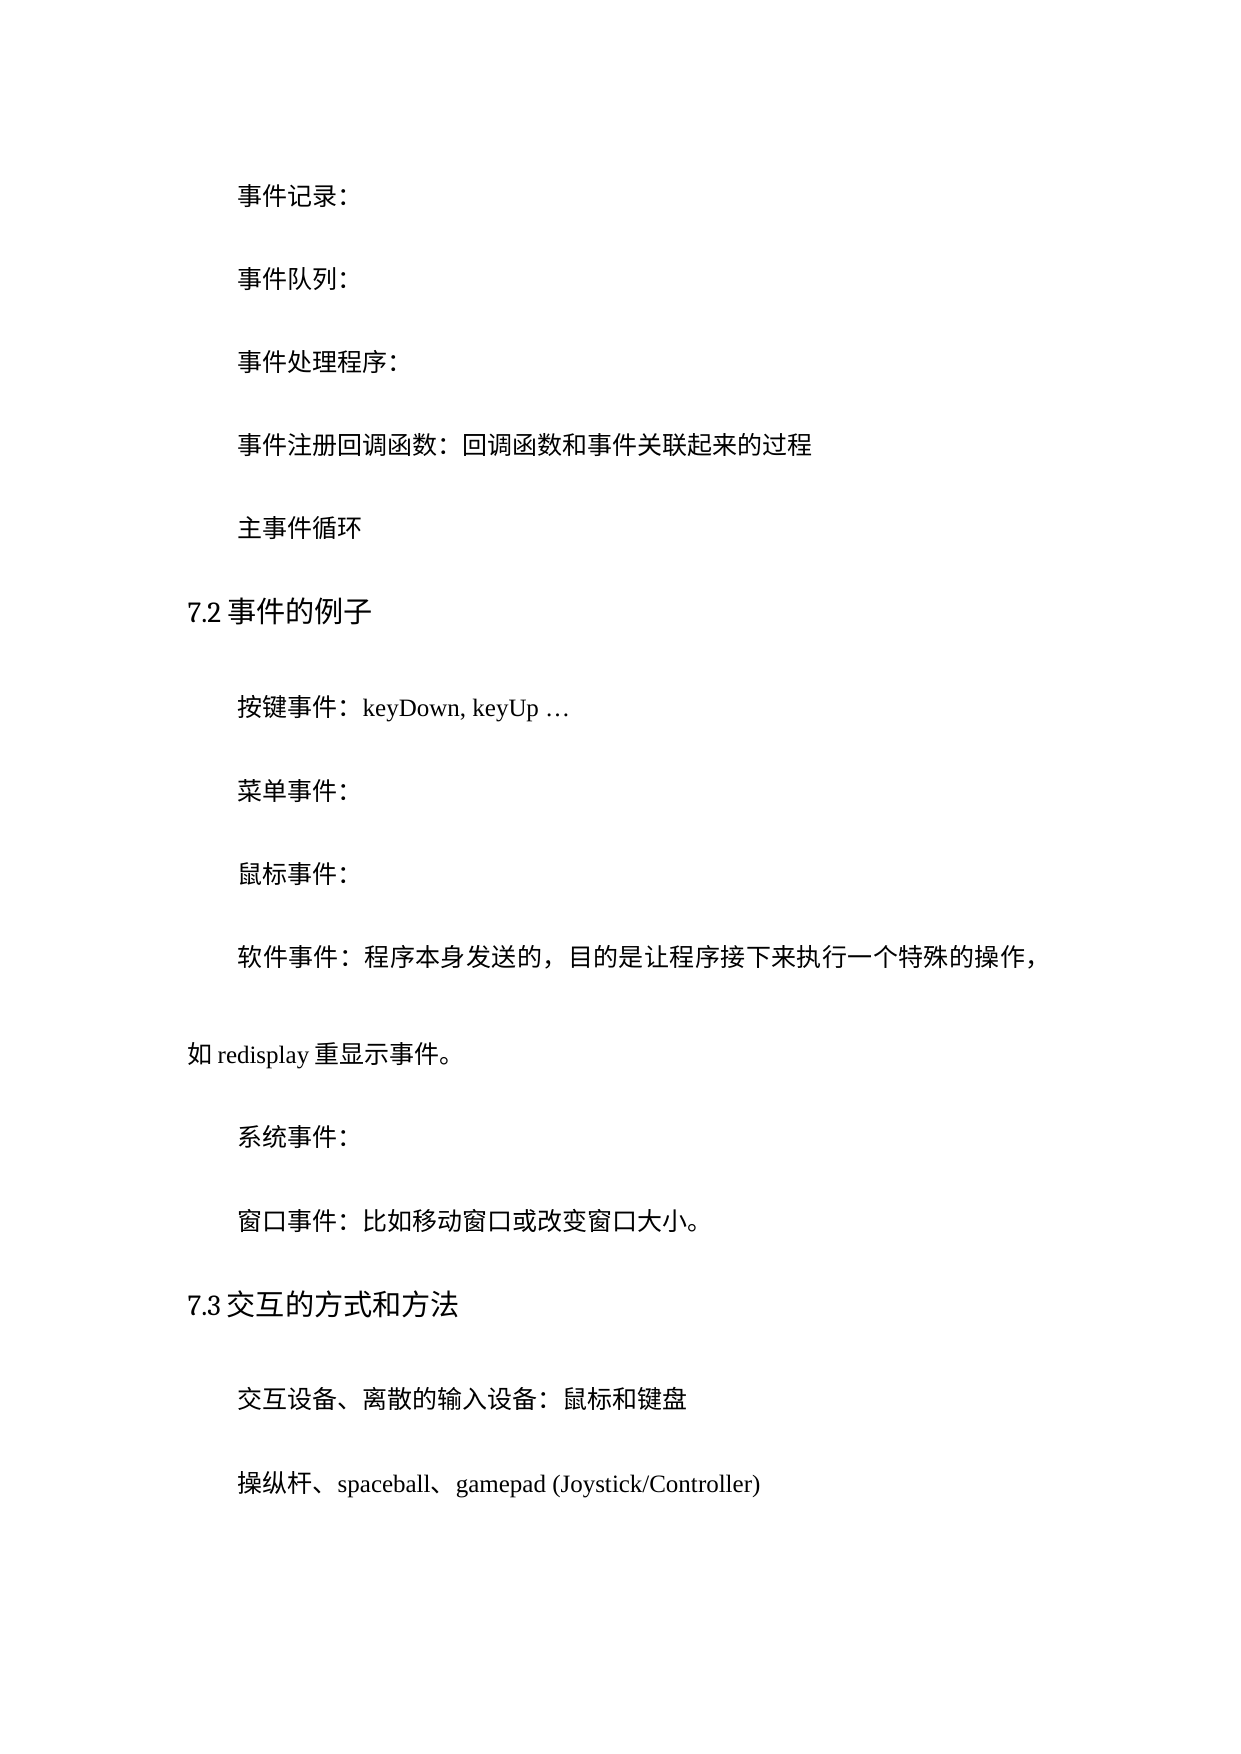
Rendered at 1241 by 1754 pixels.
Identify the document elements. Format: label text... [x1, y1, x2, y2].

text 操纵杆、spaceball、gamepad (Joystick/Controller) [187, 1449, 1053, 1514]
text 事件注册回调函数：回调函数和事件关联起来的过程 [187, 411, 1053, 476]
text 软件事件：程序本身发送的，目的是让程序接下来执行一个特殊的操作，如redisplay重显示事件。 [187, 923, 1053, 1085]
text 按键事件：keyDown, keyUp … [187, 673, 1053, 738]
text 鼠标事件： [187, 840, 1053, 905]
text 事件记录： [187, 162, 1053, 227]
text 窗口事件：比如移动窗口或改变窗口大小。 [187, 1187, 1053, 1252]
text 主事件循环 [187, 494, 1053, 559]
text 事件队列： [187, 245, 1053, 310]
text 交互设备、离散的输入设备：鼠标和键盘 [187, 1366, 1053, 1431]
subtitle 7.3交互的方式和方法 [187, 1270, 1053, 1335]
subtitle 7.2事件的例子 [187, 578, 1053, 643]
text 菜单事件： [187, 757, 1053, 822]
text 事件处理程序： [187, 328, 1053, 393]
text 系统事件： [187, 1103, 1053, 1168]
